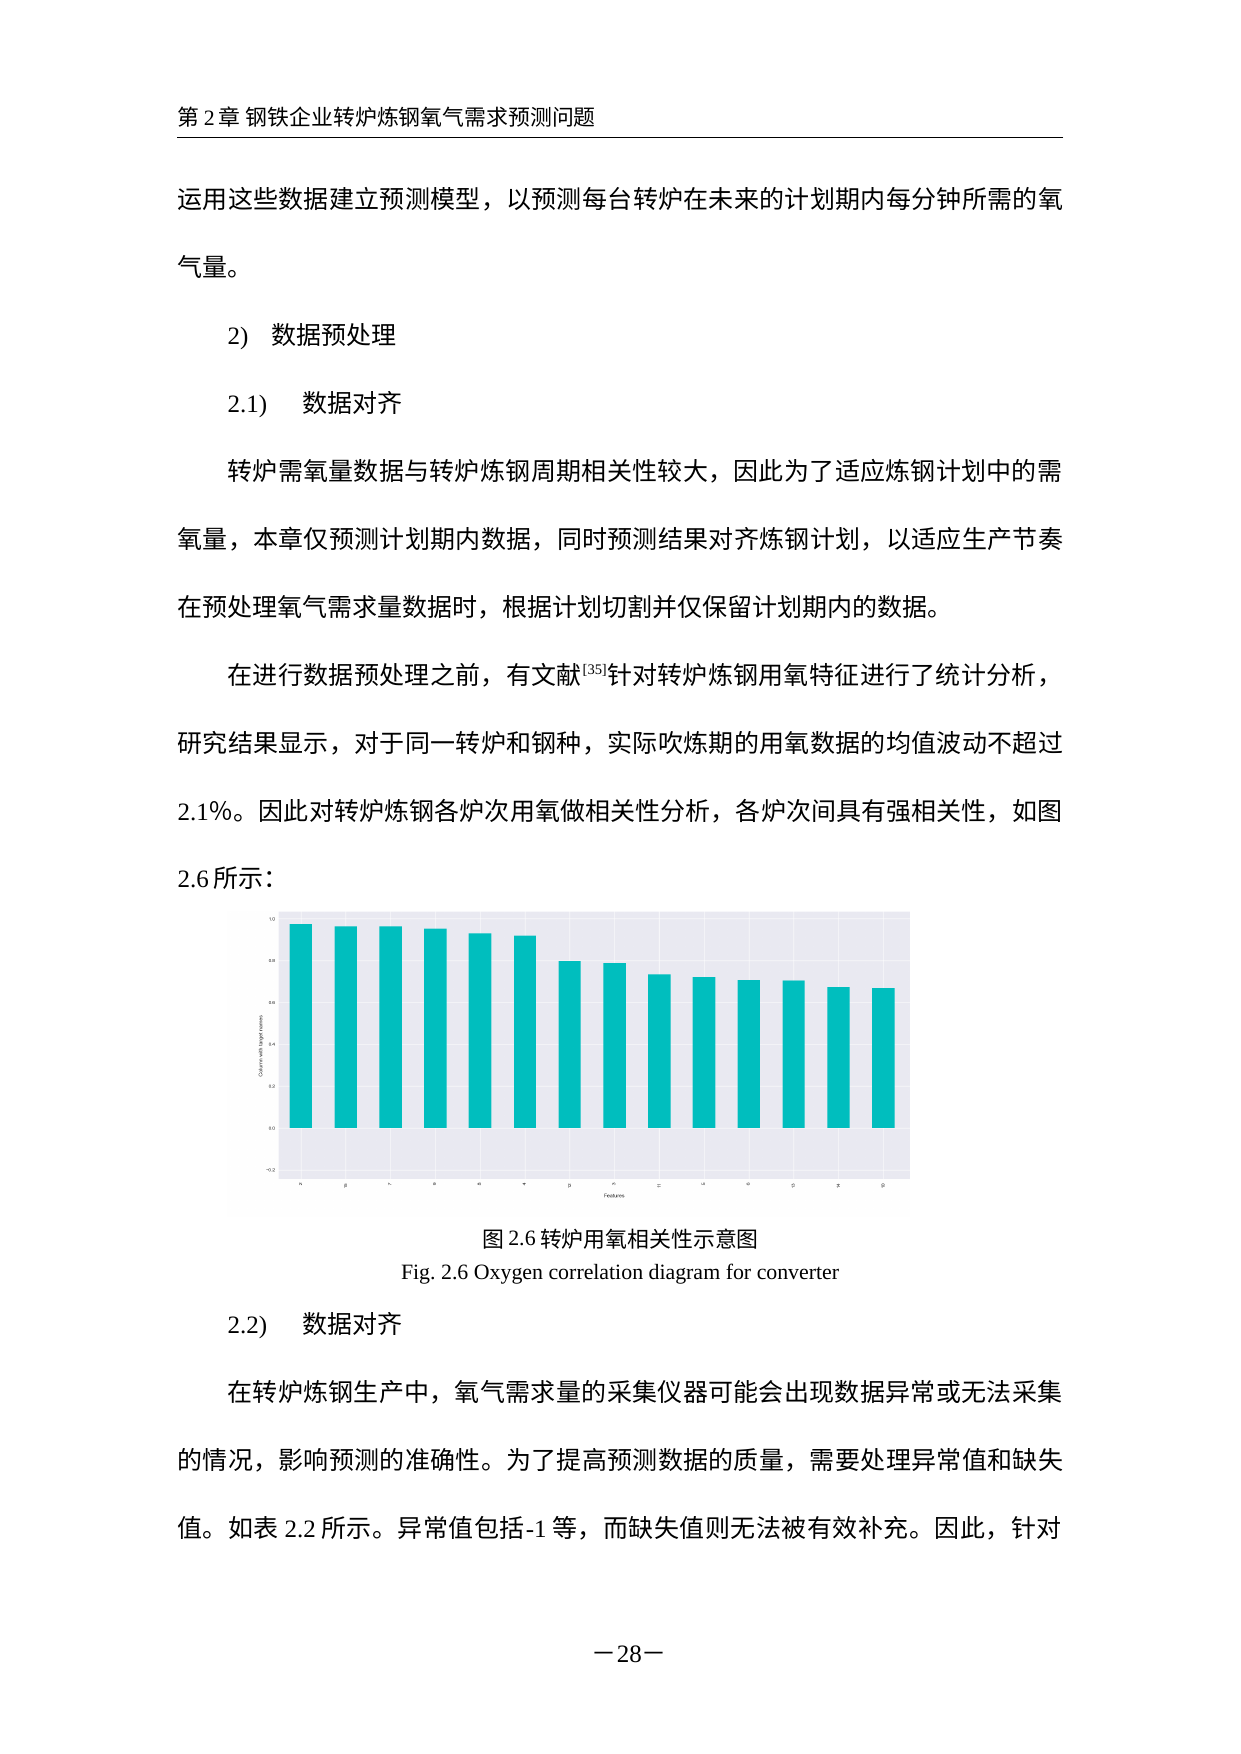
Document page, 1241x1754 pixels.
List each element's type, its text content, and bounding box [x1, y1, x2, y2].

list 数据对齐 [227, 1289, 1063, 1357]
list 数据预处理 [227, 300, 1063, 368]
list 数据对齐 [227, 368, 1063, 436]
text 转炉需氧量数据与转炉炼钢周期相关性较大，因此为了适应炼钢计划中的需氧量，本章仅预测计划期内数据，同时预测结果对齐炼钢计划，以适应生产节奏。在预处理氧气需求量数据时，根据计划切割并仅保留计划期内的数据。 [177, 436, 1063, 639]
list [177, 164, 1063, 300]
text Fig. 2.6 Oxygen correlation diagram for converter [177, 1255, 1063, 1289]
picture [227, 911, 910, 1217]
text 在进行数据预处理之前，有文献[35]针对转炉炼钢用氧特征进行了统计分析，研究结果显示，对于同一转炉和钢种，实际吹炼期的用氧数据的均值波动不超过2.1％。因此对转炉炼钢各炉次用氧做相关性分析，各炉次间具有强相关性，如图2.6所示： [177, 639, 1063, 911]
text 图2.6转炉用氧相关性示意图 [177, 1221, 1063, 1255]
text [177, 1357, 1063, 1560]
